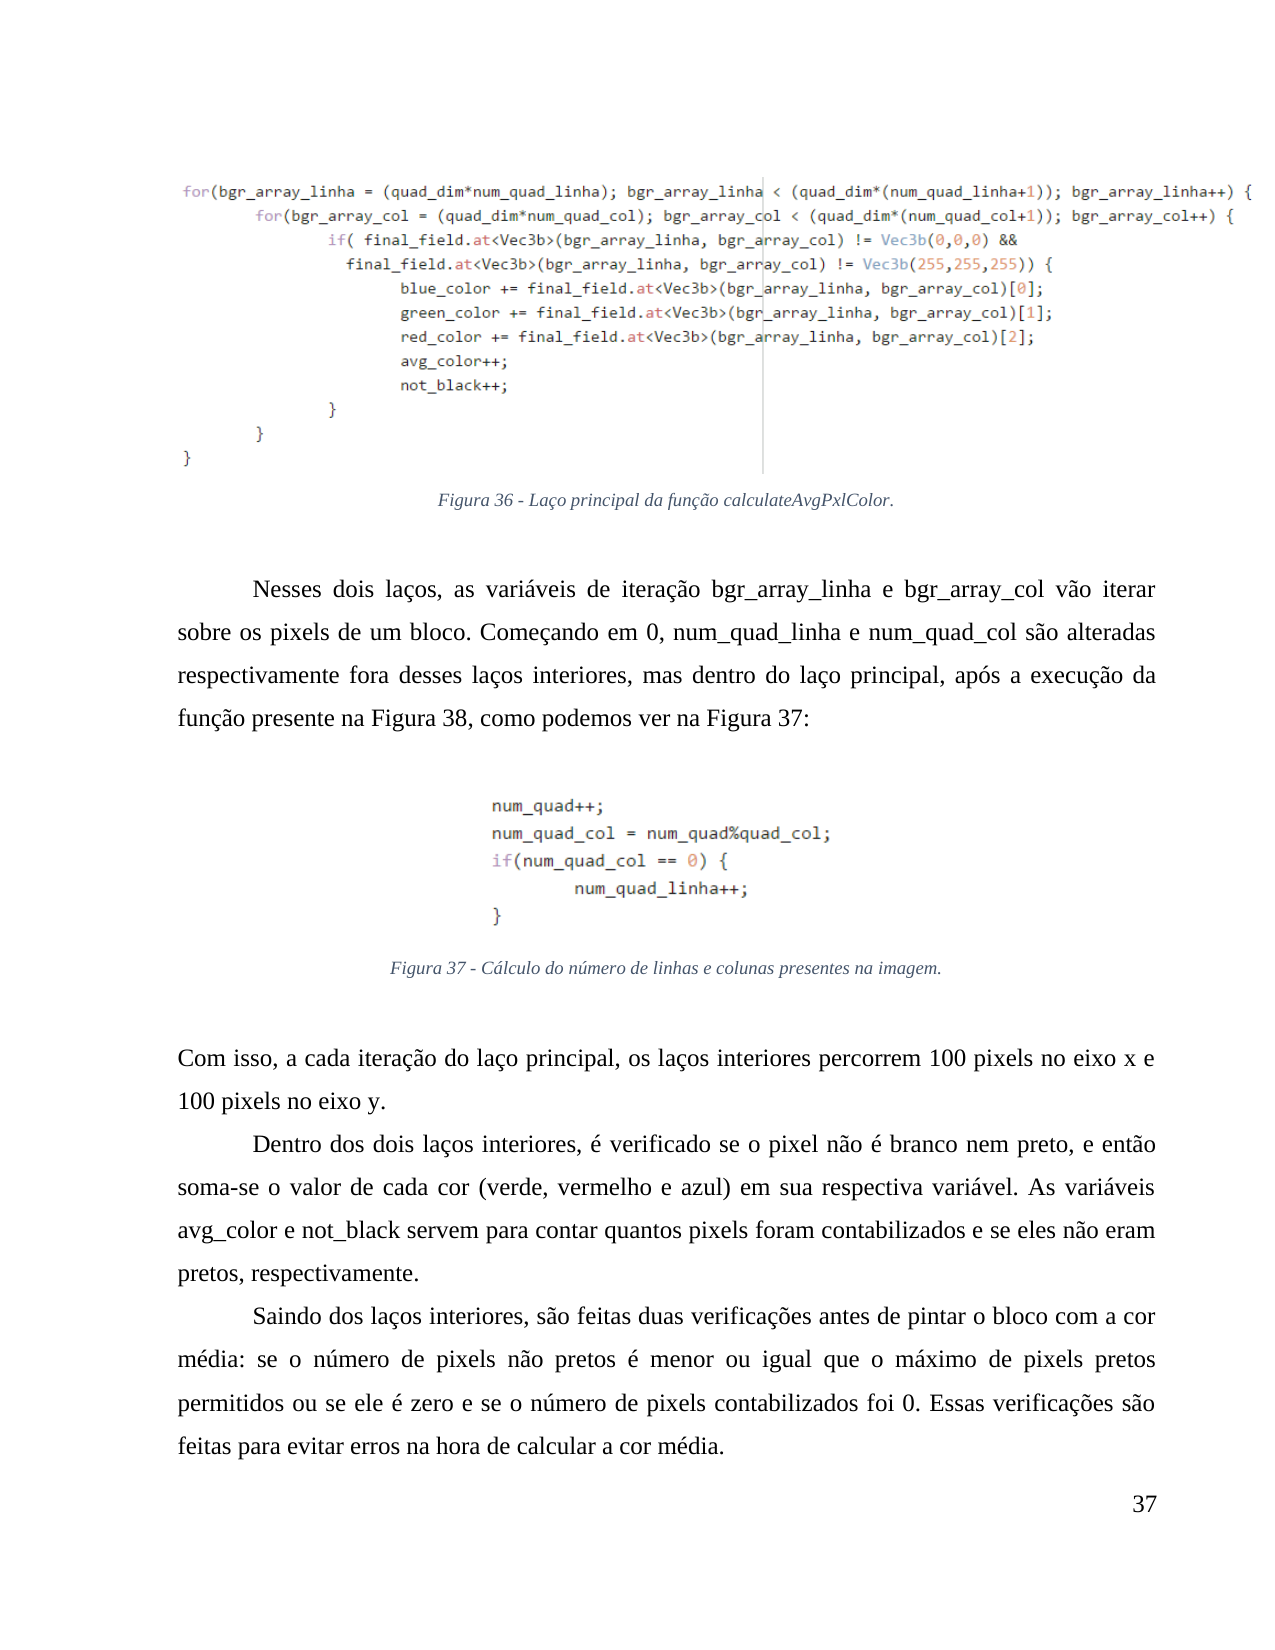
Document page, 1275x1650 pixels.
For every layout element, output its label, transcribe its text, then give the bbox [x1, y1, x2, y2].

text Com isso, a cada iteração do laço principal, os laços interiores percorrem 100 pixels no eixo x e 100 pixels no eixo y. [177, 1043, 1157, 1114]
text Figura 36 - Laço principal da função calculateAvgPxlColor. [177, 488, 1157, 510]
text Saindo dos laços interiores, são feitas duas verificações antes de pintar o bloco com a cor média: se o número de pixels não pretos é menor ou igual que o máximo de pixels pretos permitidos ou se ele é zero e se o número de pixels contabilizados foi 0. Essas verificações são feitas para evitar erros na hora de calcular a cor média. [177, 1301, 1157, 1459]
picture [177, 177, 1261, 474]
text Figura 37 - Cálculo do número de linhas e colunas presentes na imagem. [177, 957, 1157, 979]
text Dentro dos dois laços interiores, é verificado se o pixel não é branco nem preto, e então soma-se o valor de cada cor (verde, vermelho e azul) em sua respectiva variável. As variáveis avg_color e not_black servem para contar quantos pixels foram contabilizados e se eles não eram pretos, respectivamente. [177, 1129, 1157, 1287]
picture [488, 789, 846, 943]
text Nesses dois laços, as variáveis de iteração bgr_array_linha e bgr_array_col vão iterar sobre os pixels de um bloco. Começando em 0, num_quad_linha e num_quad_col são alteradas respectivamente fora desses laços interiores, mas dentro do laço principal, após a execução da função presente na Figura 38, como podemos ver na Figura 37: [177, 574, 1157, 732]
